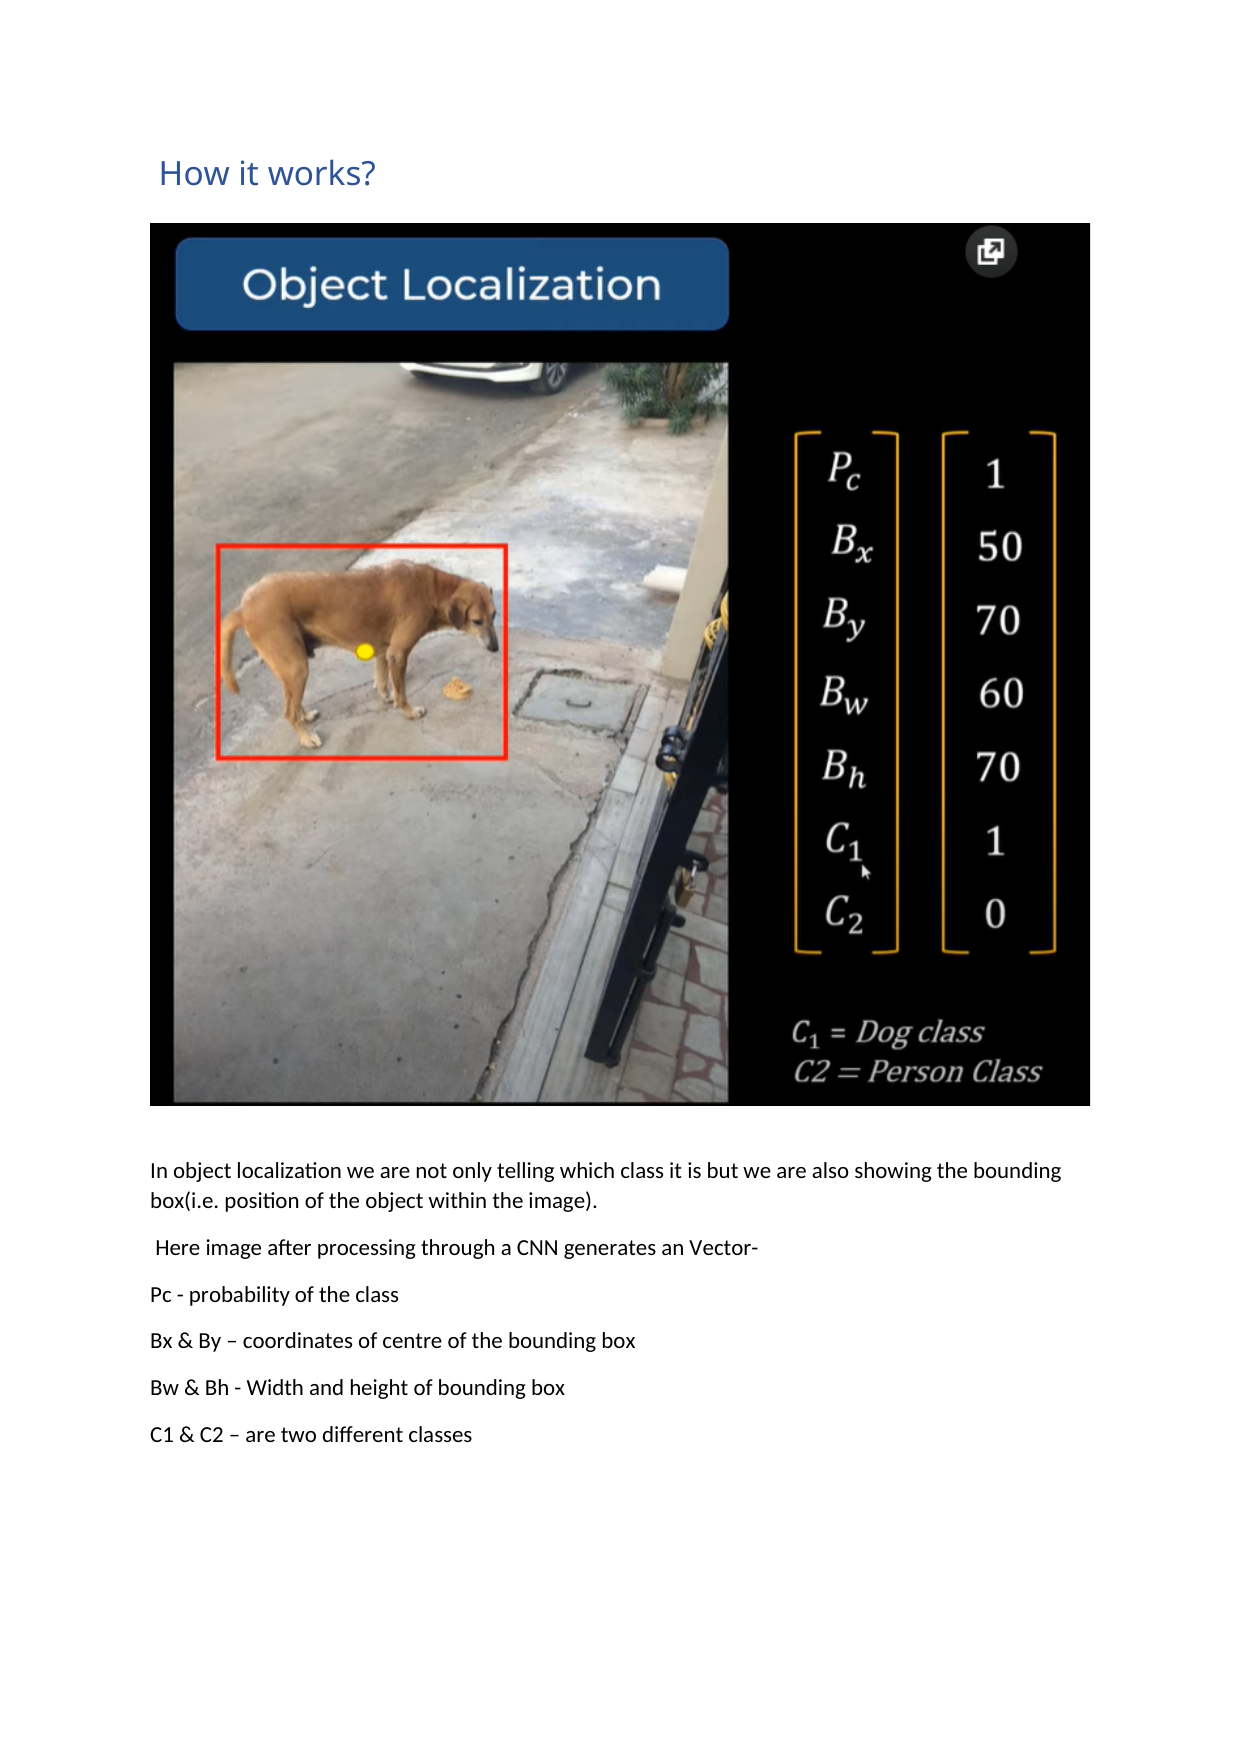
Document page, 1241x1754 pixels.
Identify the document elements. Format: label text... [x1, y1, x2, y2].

picture [150, 223, 1091, 1106]
text Bw & Bh - Width and height of bounding box [150, 1373, 1090, 1402]
text In object localization we are not only telling which class it is but we are also showing the bounding box(i.e. position of the object within the image). [150, 1156, 1090, 1214]
text Bx & By – coordinates of centre of the bounding box [150, 1327, 1090, 1355]
text Here image after processing through a CNN generates an Vector- [150, 1233, 1090, 1261]
subtitle How it works? [150, 150, 1090, 195]
text C1 & C2 – are two different classes [150, 1420, 1090, 1448]
text Pc - probability of the class [150, 1280, 1090, 1308]
